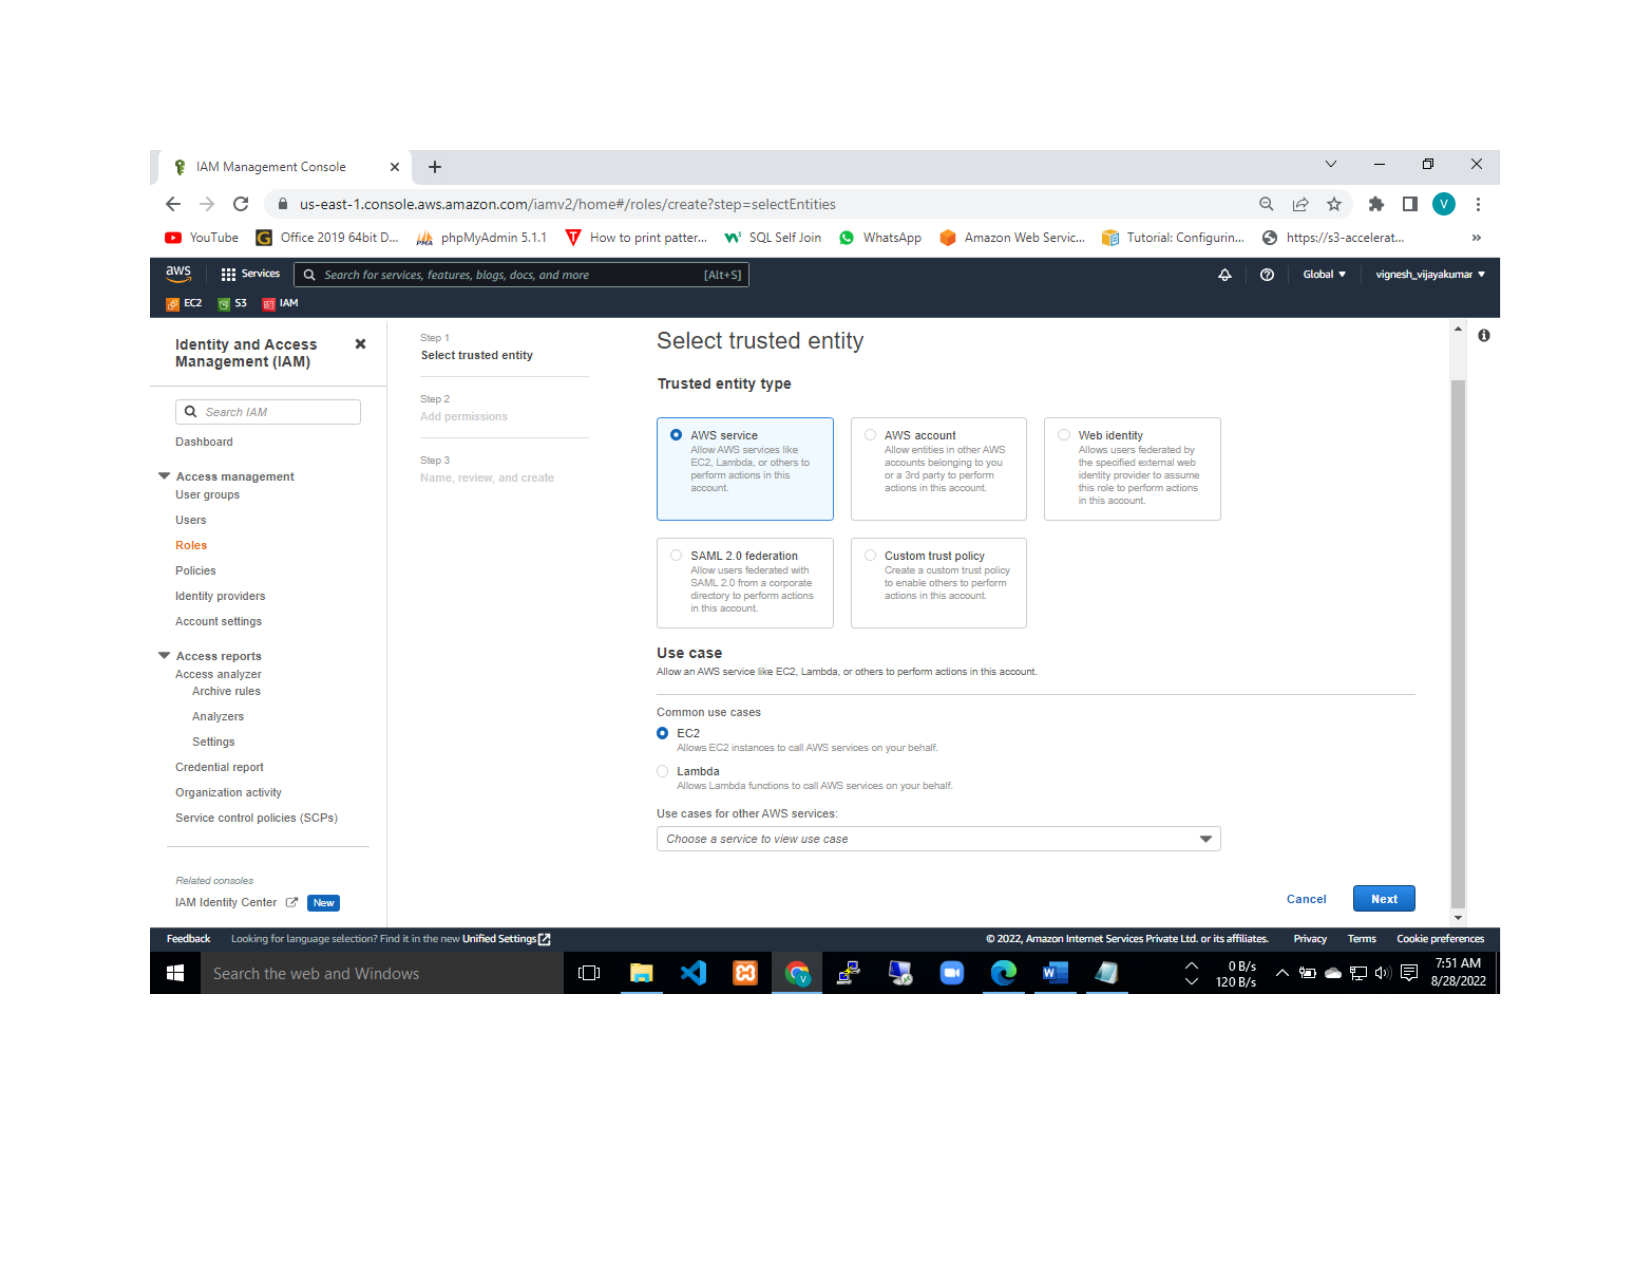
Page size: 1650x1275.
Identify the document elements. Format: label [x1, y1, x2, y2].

picture [150, 150, 1500, 994]
